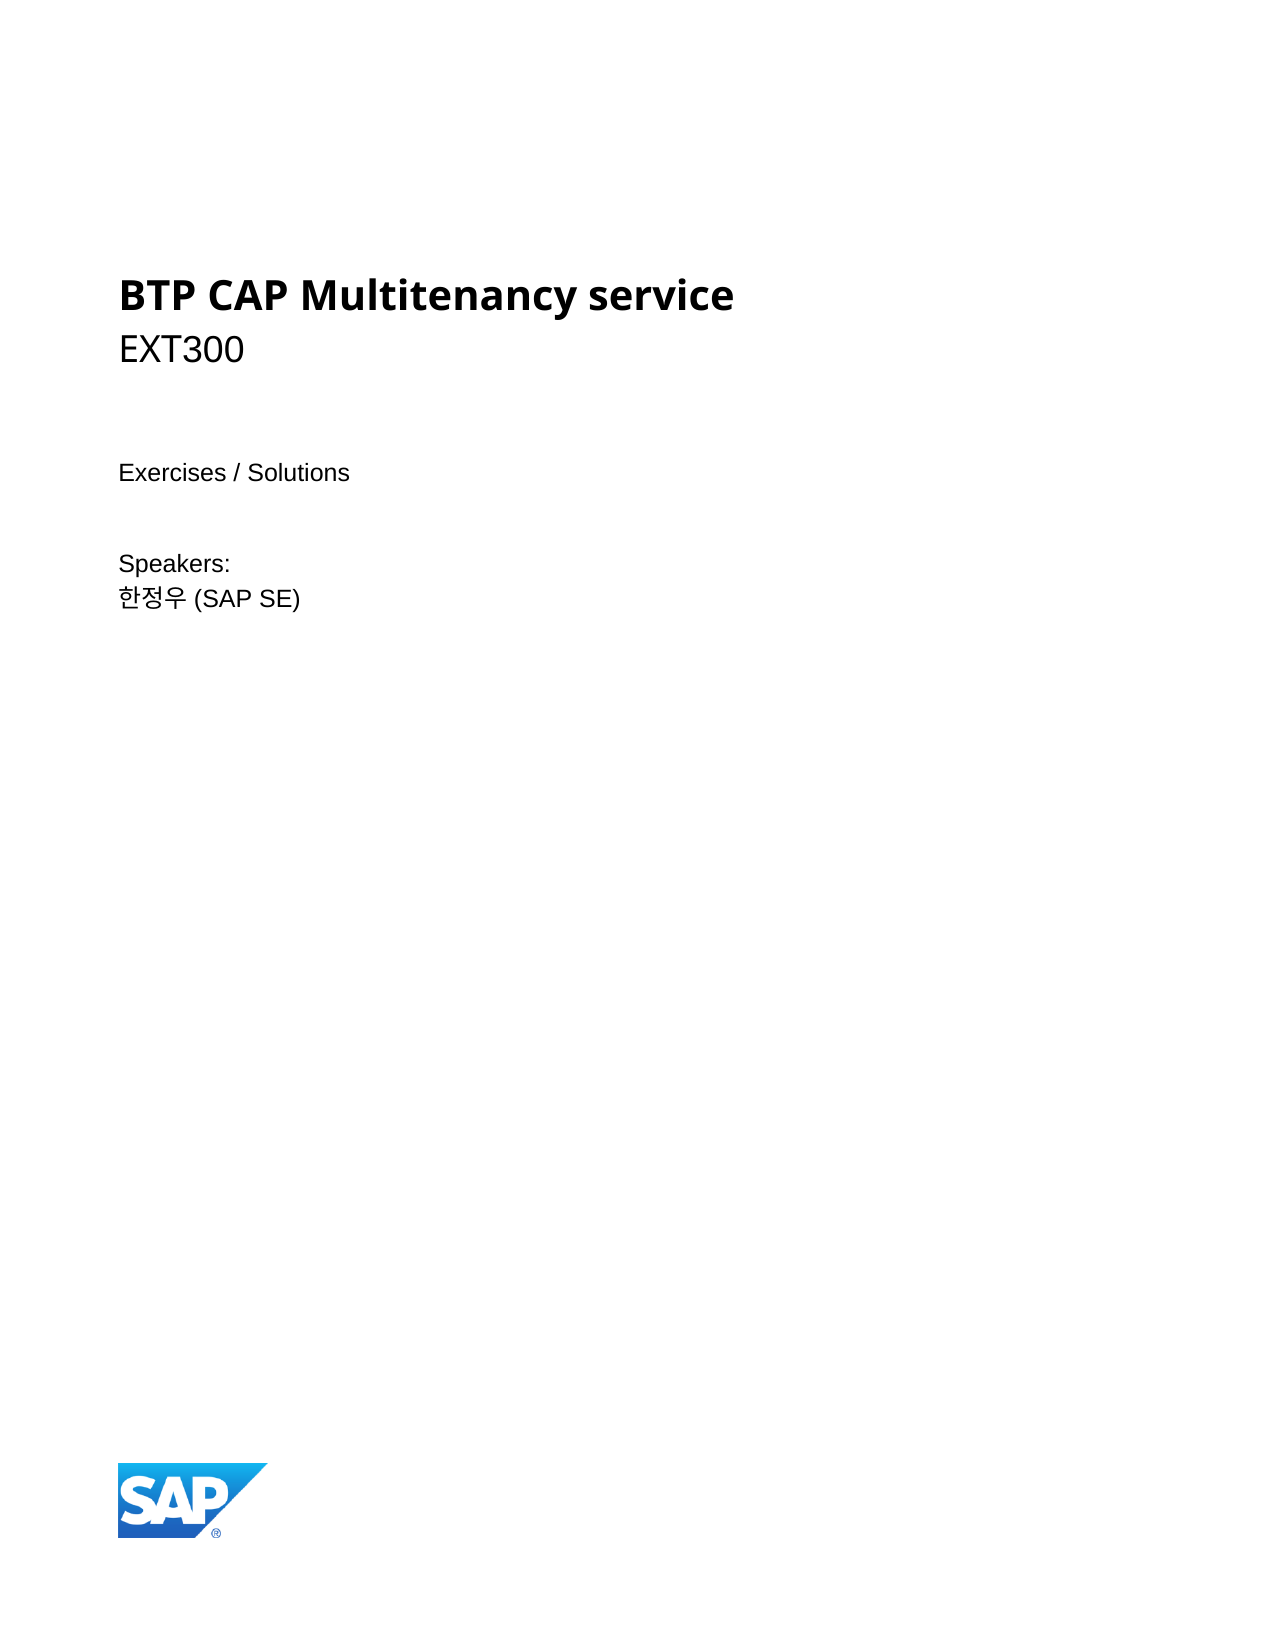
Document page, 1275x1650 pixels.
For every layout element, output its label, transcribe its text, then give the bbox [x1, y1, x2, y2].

text Speakers: 한정우 (SAP SE) [118, 549, 1157, 614]
text EXT300 [118, 323, 1157, 374]
picture [118, 1465, 268, 1538]
title BTP CAP Multitenancy service [118, 266, 1157, 323]
text Exercises / Solutions [118, 458, 1157, 516]
